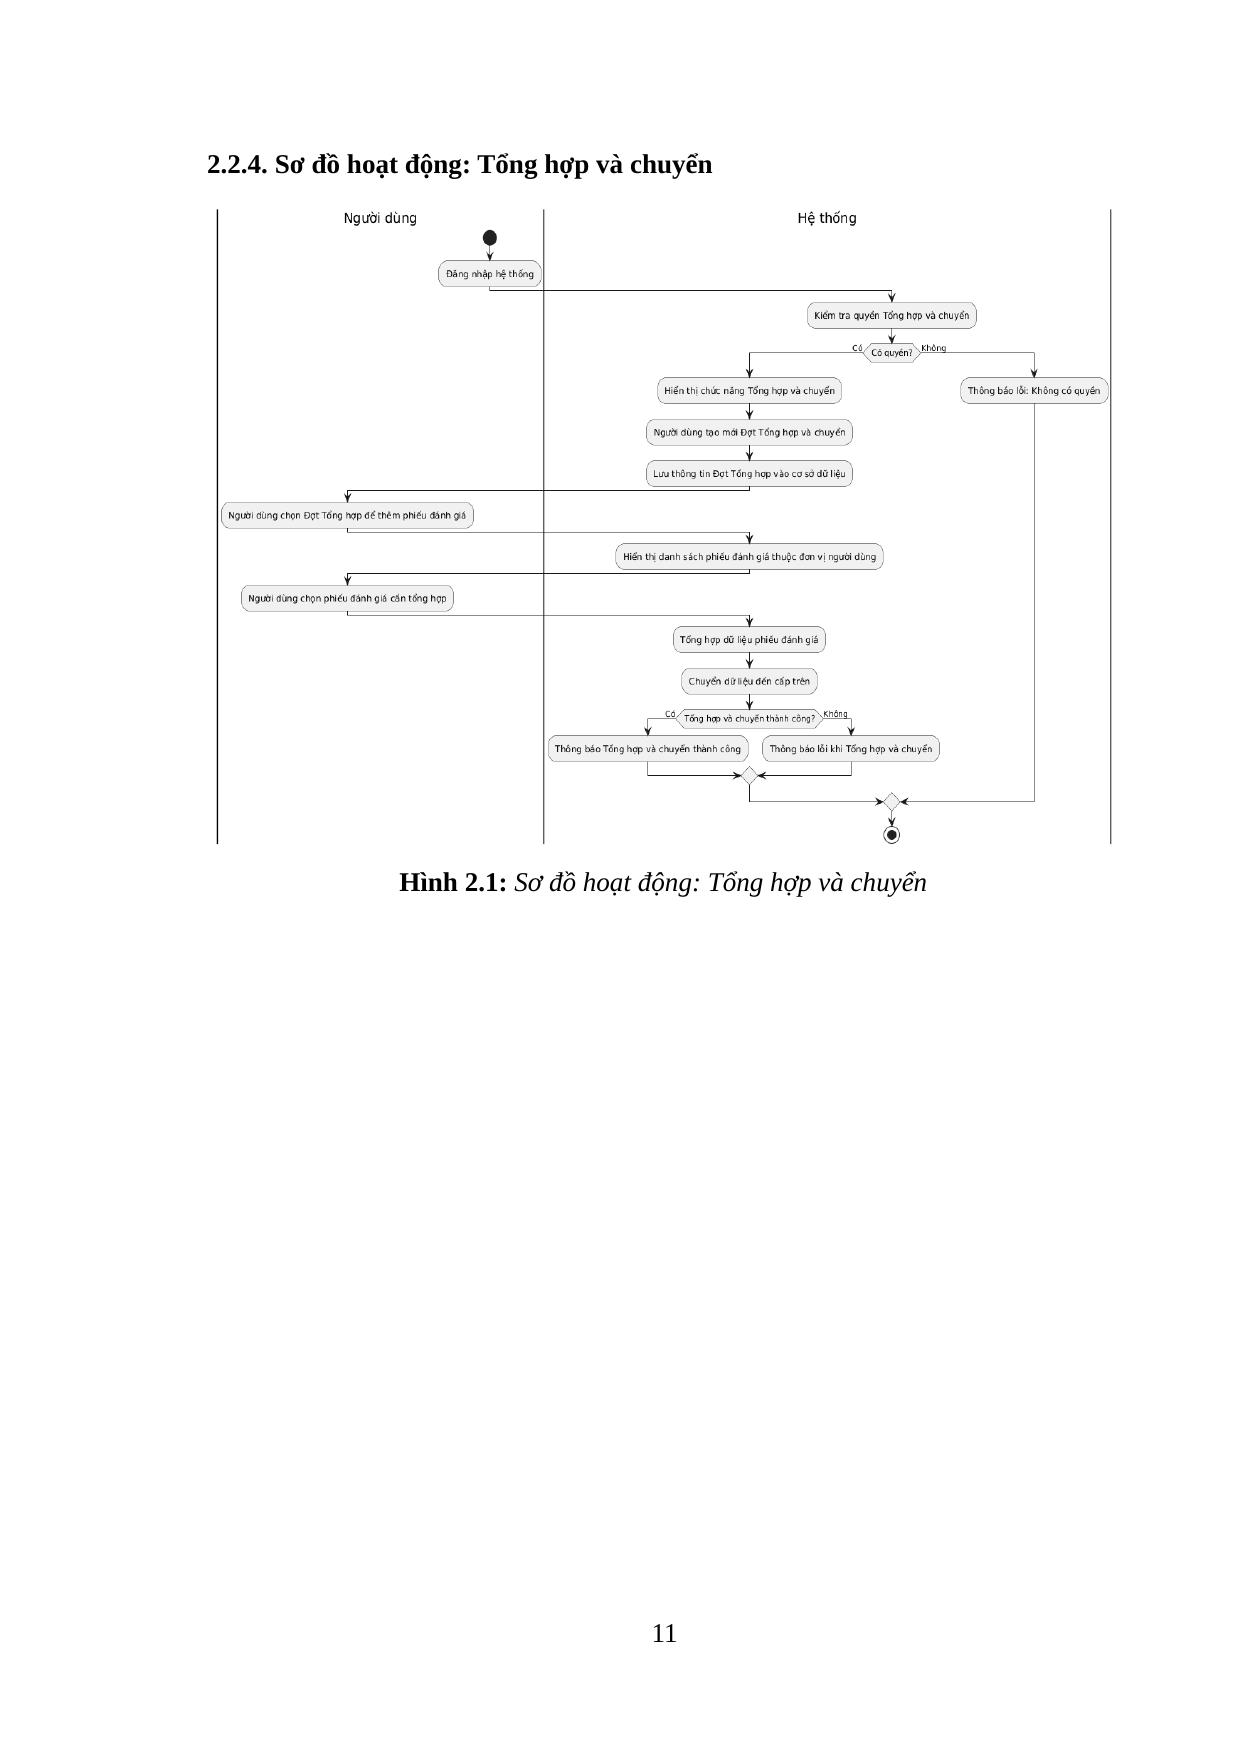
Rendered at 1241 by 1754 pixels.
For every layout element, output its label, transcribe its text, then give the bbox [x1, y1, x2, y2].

text Sơ đồ hoạt động: Tổng hợp và chuyển [207, 148, 1122, 179]
picture [206, 200, 1123, 851]
title Sơ đồ hoạt động: Tổng hợp và chuyển [207, 866, 1122, 897]
